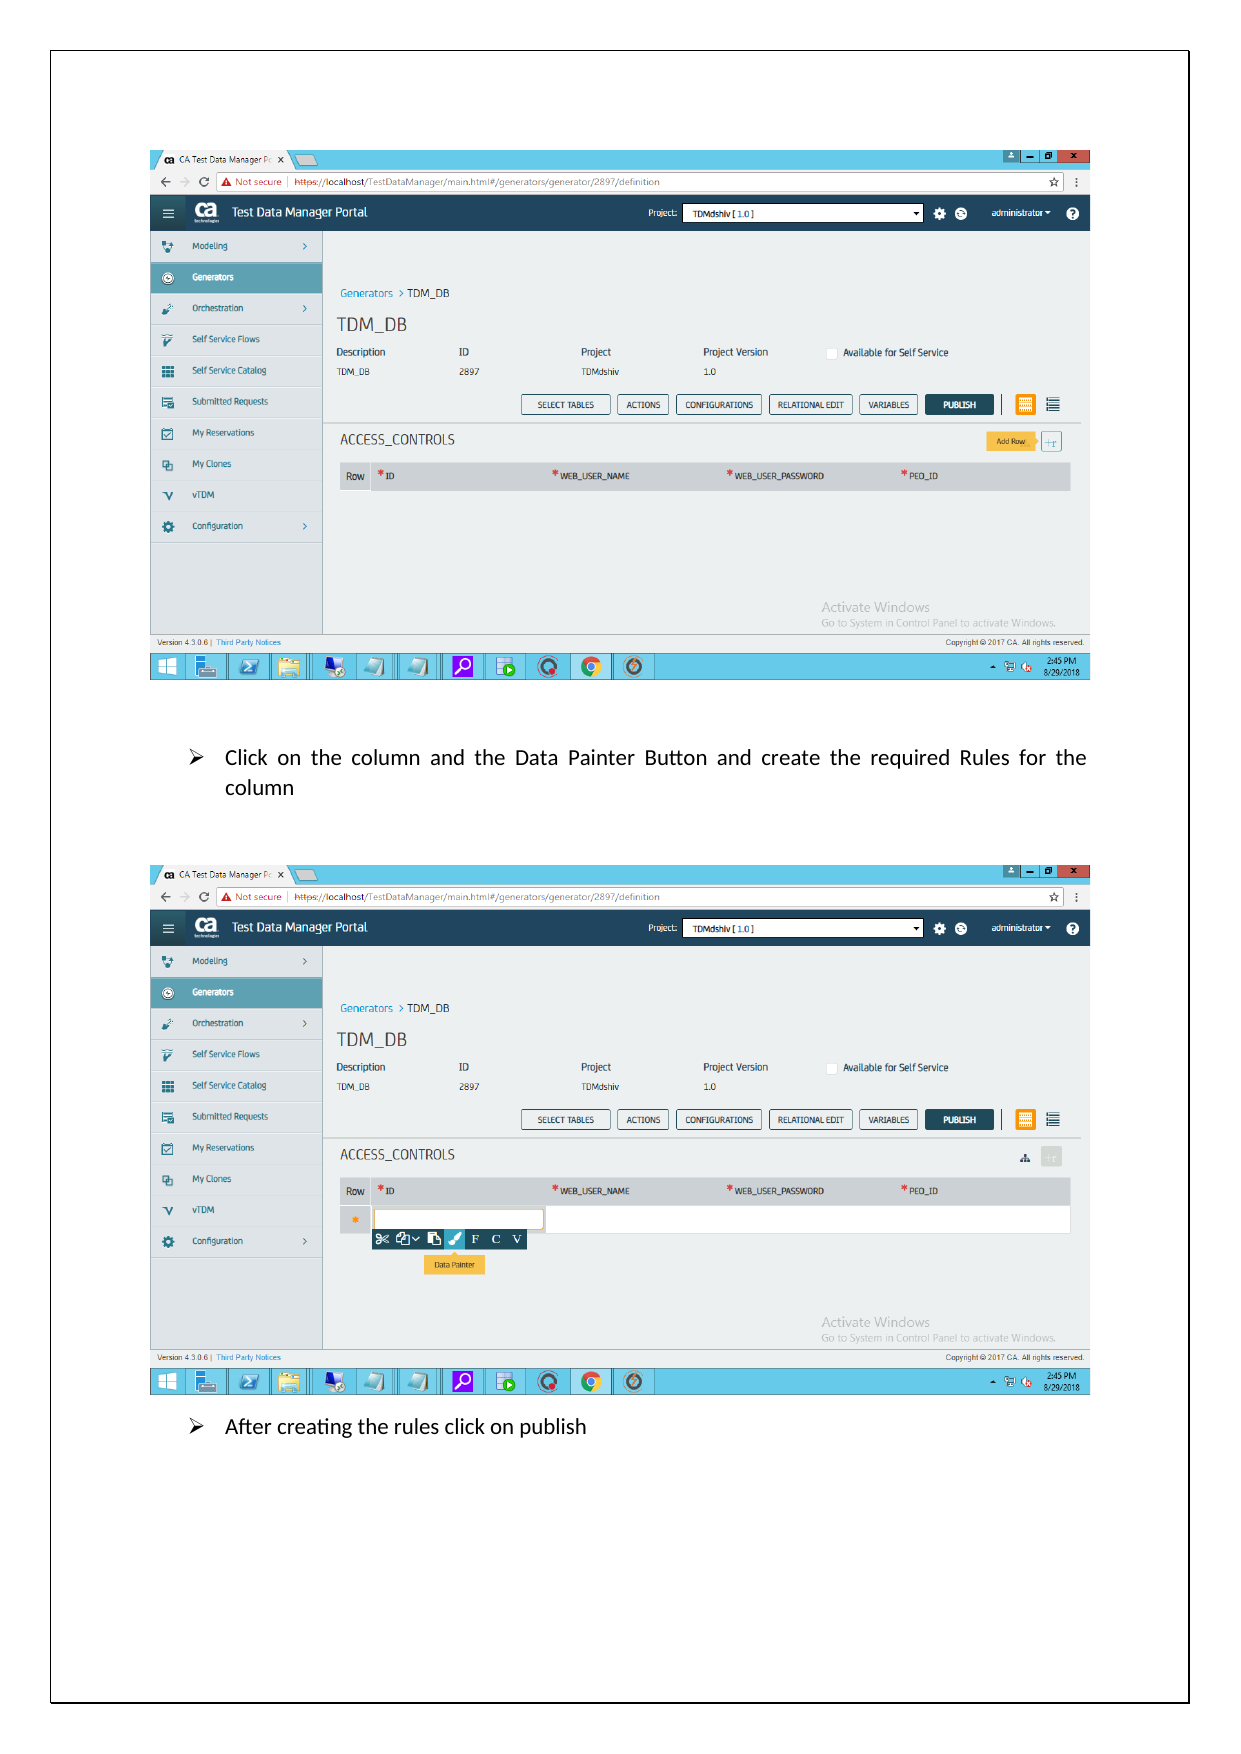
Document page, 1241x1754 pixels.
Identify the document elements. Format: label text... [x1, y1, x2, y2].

picture [150, 865, 1091, 1395]
picture [150, 150, 1091, 680]
list After creating the rules click on publish [187, 1412, 1089, 1440]
list Click on the column and the Data Painter Button and create the required Rules for the column [187, 743, 1089, 801]
